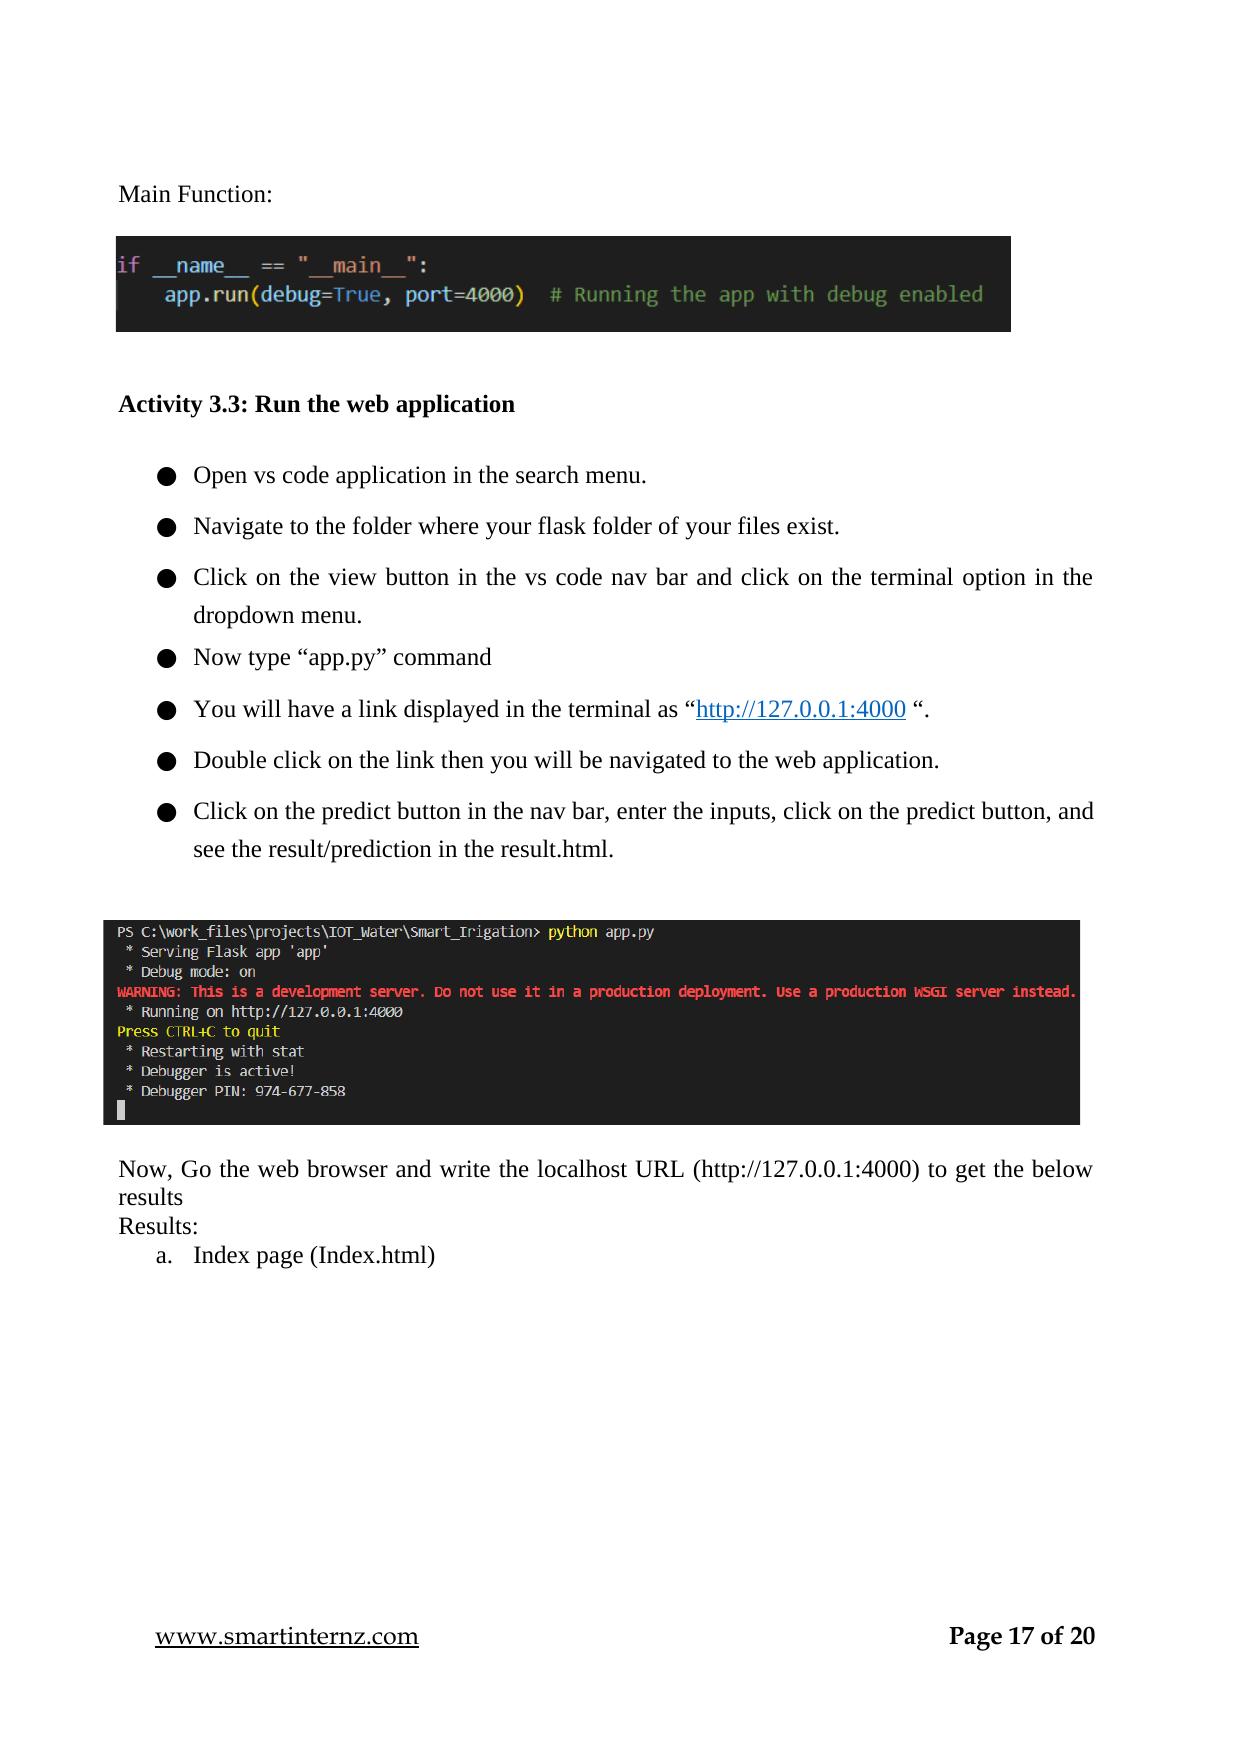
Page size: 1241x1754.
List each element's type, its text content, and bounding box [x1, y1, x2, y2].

list You will have a link displayed in the terminal as “http://127.0.0.1:4000 “. [156, 680, 1095, 731]
list Index page (Index.html) [156, 1240, 1095, 1269]
picture [115, 236, 1011, 332]
text Activity 3.3: Run the web application [118, 389, 1095, 417]
list Navigate to the folder where your flask folder of your files exist. [156, 497, 1095, 549]
list Click on the view button in the vs code nav bar and click on the terminal option in the dropdown menu. [156, 549, 1095, 629]
picture [103, 920, 1081, 1125]
list Open vs code application in the search menu. [156, 446, 1095, 497]
text Main Function: [118, 179, 1095, 207]
list Double click on the link then you will be navigated to the web application. [156, 731, 1095, 782]
text Now, Go the web browser and write the localhost URL (http://127.0.0.1:4000) to get the below results [118, 1154, 1095, 1211]
list Now type “app.py” command [156, 629, 1095, 680]
text Results: [118, 1211, 1095, 1240]
list Click on the predict button in the nav bar, enter the inputs, click on the predict button, and see the result/prediction in the result.html. [156, 782, 1095, 862]
